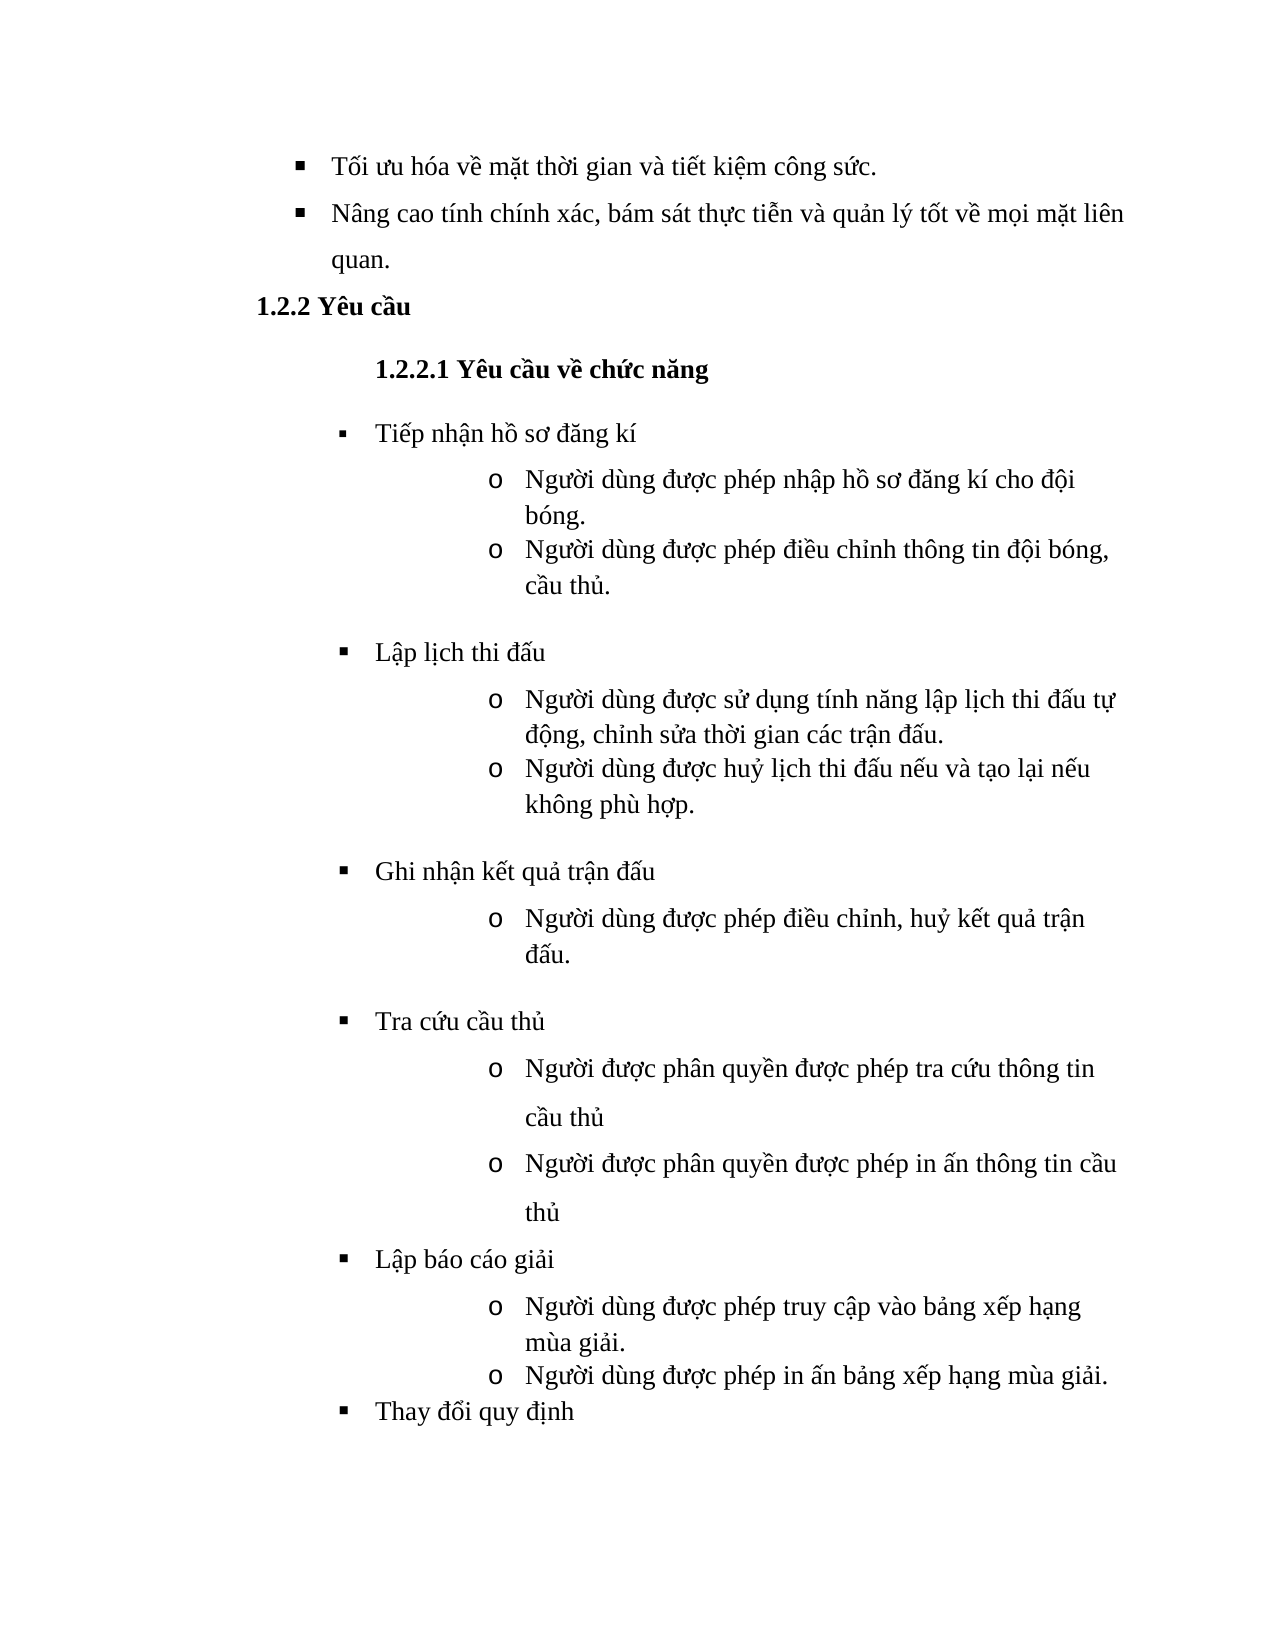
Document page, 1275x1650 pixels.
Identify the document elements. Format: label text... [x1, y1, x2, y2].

list Lập báo cáo giải [337, 1243, 1125, 1274]
list Người dùng được huỷ lịch thi đấu nếu và tạo lại nếu không phù hợp. [487, 752, 1125, 819]
list Tối ưu hóa về mặt thời gian và tiết kiệm công sức. [294, 150, 1125, 181]
list Lập lịch thi đấu [337, 636, 1125, 667]
text 1.2.2.1 Yêu cầu về chức năng [150, 354, 1125, 385]
list Người được phân quyền được phép tra cứu thông tin cầu thủ [487, 1052, 1125, 1132]
list Người dùng được phép nhập hồ sơ đăng kí cho đội bóng. [487, 464, 1125, 531]
list Người dùng được phép truy cập vào bảng xếp hạng mùa giải. [487, 1290, 1125, 1357]
text 1.2.2 Yêu cầu [256, 290, 1125, 321]
list Ghi nhận kết quả trận đấu [337, 855, 1125, 886]
list Người dùng được phép in ấn bảng xếp hạng mùa giải. [487, 1359, 1125, 1393]
list Người được phân quyền được phép in ấn thông tin cầu thủ [487, 1147, 1125, 1227]
list Người dùng được phép điều chỉnh, huỷ kết quả trận đấu. [487, 902, 1125, 969]
list Tiếp nhận hồ sơ đăng kí [337, 417, 1125, 448]
list Thay đổi quy định [337, 1395, 1125, 1427]
list Tra cứu cầu thủ [337, 1005, 1125, 1036]
list Người dùng được sử dụng tính năng lập lịch thi đấu tự động, chỉnh sửa thời gian các trận đấu. [487, 683, 1125, 750]
list Người dùng được phép điều chỉnh thông tin đội bóng, cầu thủ. [487, 533, 1125, 600]
list Nâng cao tính chính xác, bám sát thực tiễn và quản lý tốt về mọi mặt liên quan. [294, 197, 1125, 275]
